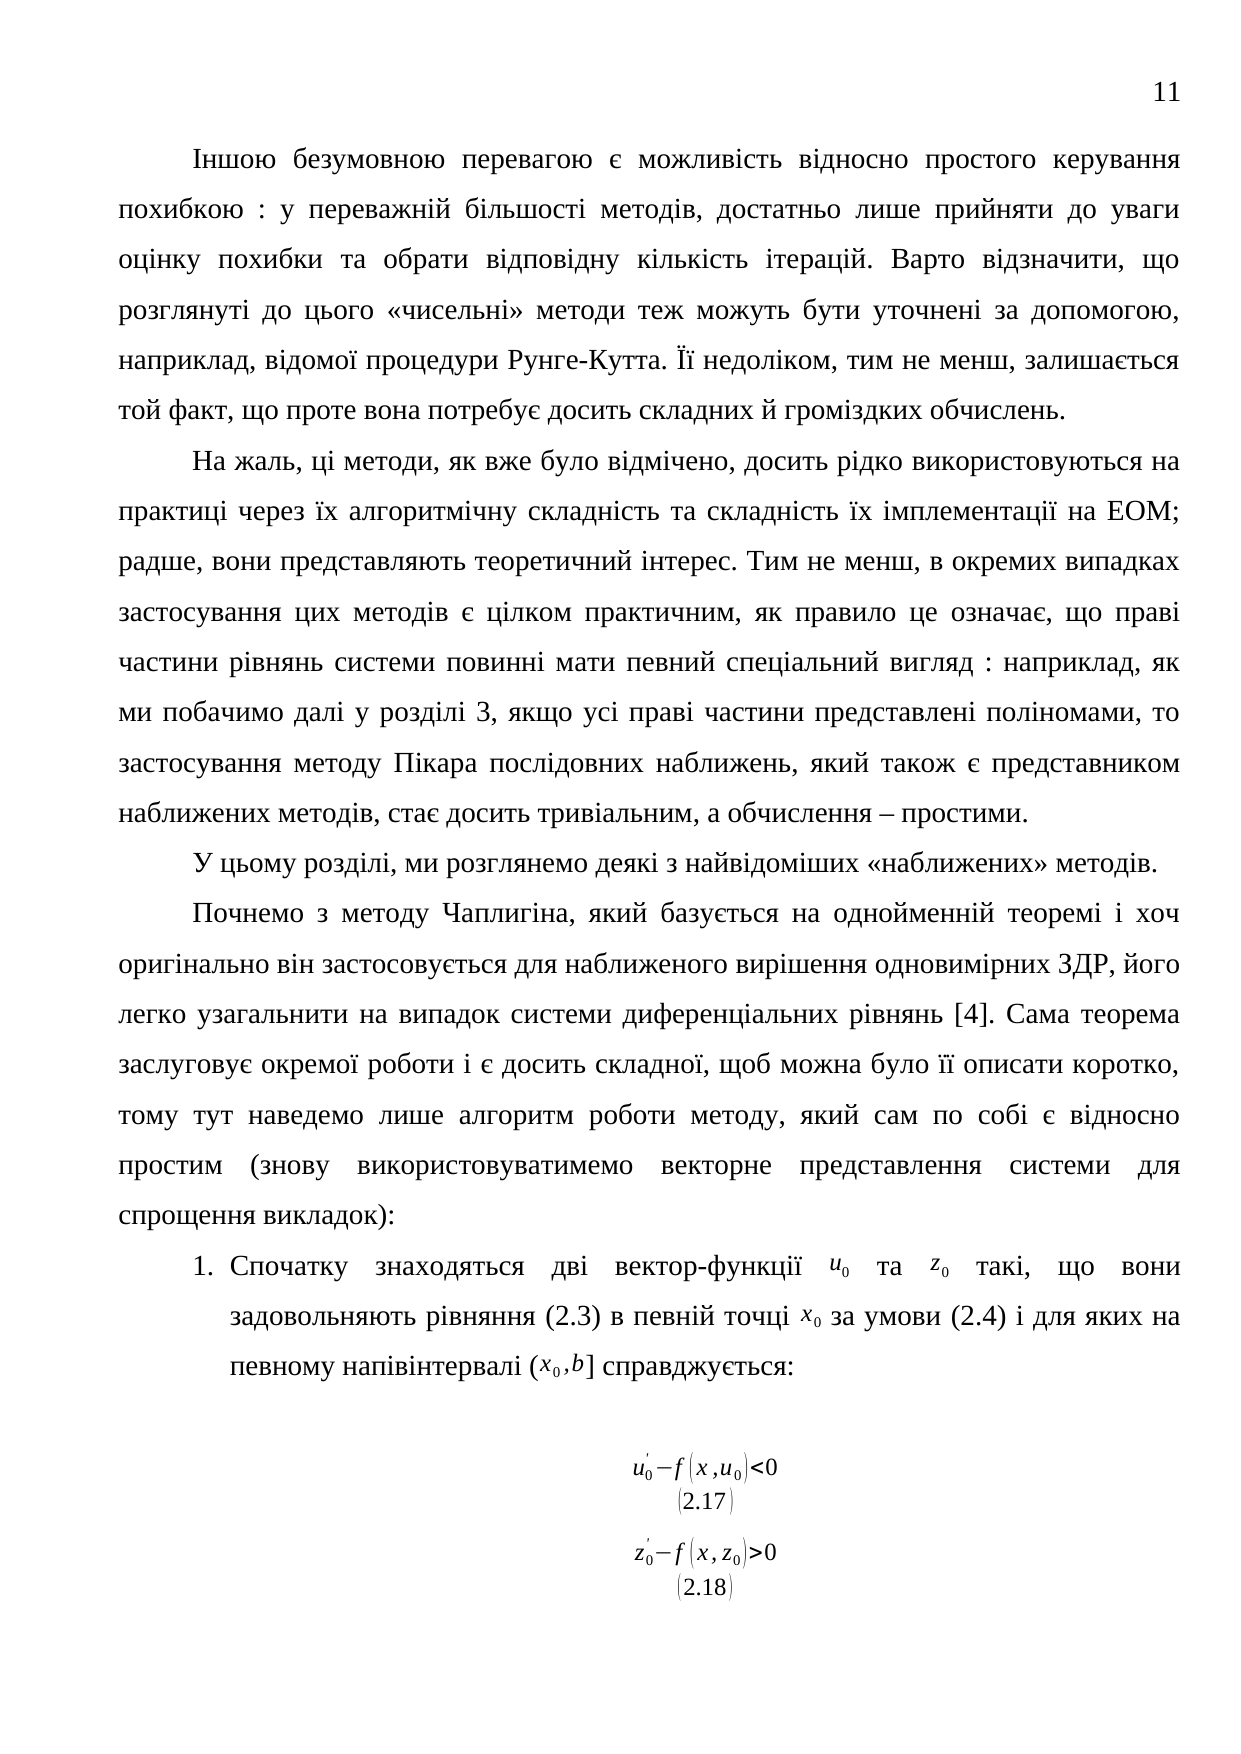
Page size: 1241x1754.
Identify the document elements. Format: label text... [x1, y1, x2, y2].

text Іншою безумовною перевагою є можливість відносно простого керування похибкою : у переважній більшості методів, достатньо лише прийняти до уваги оцінку похибки та обрати відповідну кількість ітерацій. Варто відзначити, що розглянуті до цього «чисельні» методи теж можуть бути уточнені за допомогою, наприклад, відомої процедури Рунге-Кутта. Її недоліком, тим не менш, залишається той факт, що проте вона потребує досить складних й громіздких обчислень. [118, 141, 1181, 426]
text У цьому розділі, ми розглянемо деякі з найвідоміших «наближених» методів. [118, 845, 1181, 879]
text Почнемо з методу Чаплигіна, який базується на однойменній теоремі і хоч оригінально він застосовується для наближеного вирішення одновимірних ЗДР, його легко узагальнити на випадок системи диференціальних рівнянь [4]. Сама теорема заслуговує окремої роботи і є досить складної, щоб можна було її описати коротко, тому тут наведемо лише алгоритм роботи методу, який сам по собі є відносно простим (знову використовуватимемо векторне представлення системи для спрощення викладок): [118, 896, 1181, 1231]
list Спочатку знаходяться дві вектор-функції та такі, що вони задовольняють рівняння (2.3) в певній точці за умови (2.4) і для яких на певному напівінтервалі (] справджується: [192, 1248, 1181, 1382]
text На жаль, ці методи, як вже було відмічено, досить рідко використовуються на практиці через їх алгоритмічну складність та складність їх імплементації на ЕОМ; радше, вони представляють теоретичний інтерес. Тим не менш, в окремих випадках застосування цих методів є цілком практичним, як правило це означає, що праві частини рівнянь системи повинні мати певний спеціальний вигляд : наприклад, як ми побачимо далі у розділі 3, якщо усі праві частини представлені поліномами, то застосування методу Пікара послідовних наближень, який також є представником наближених методів, стає досить тривіальним, а обчислення – простими. [118, 443, 1181, 828]
